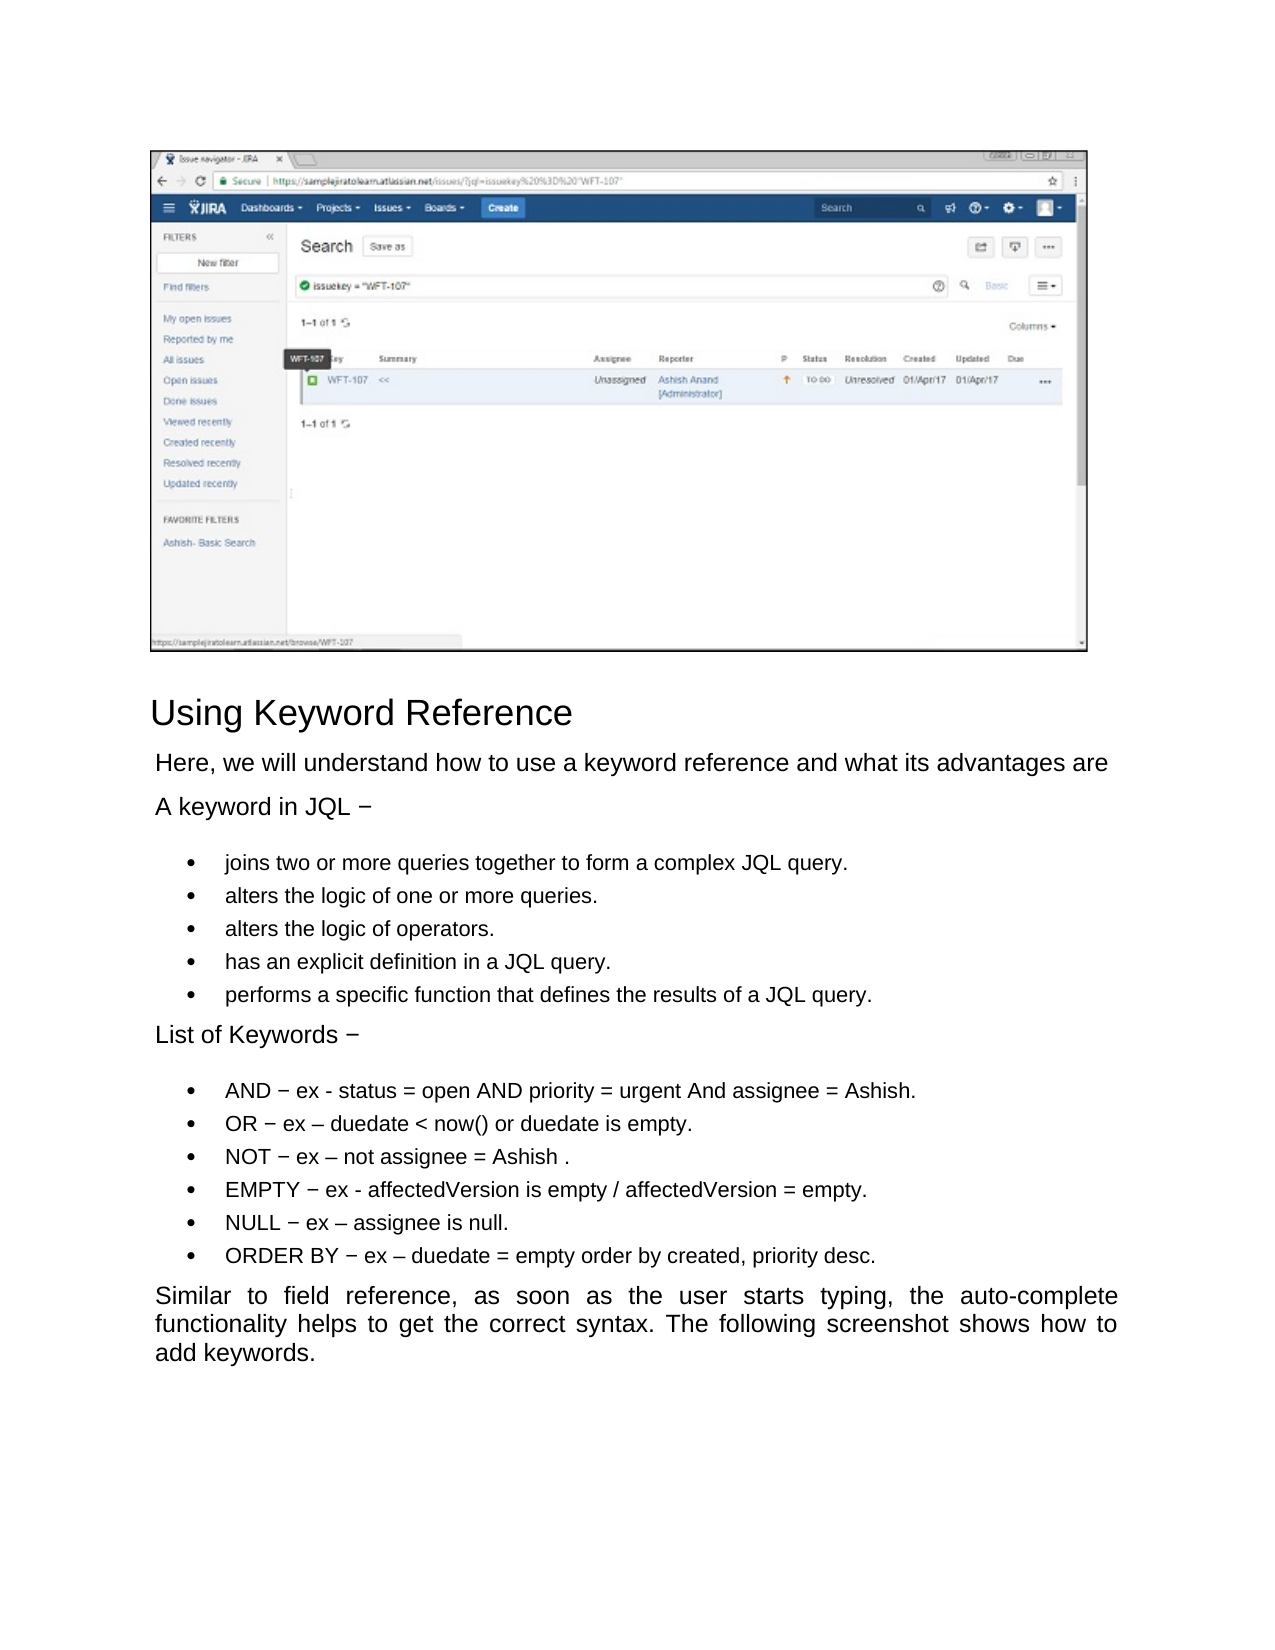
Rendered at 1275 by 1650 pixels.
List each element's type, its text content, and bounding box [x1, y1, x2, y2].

text Using Keyword Reference [150, 683, 1125, 733]
list performs a specific function that defines the results of a JQL query. [187, 982, 1125, 1007]
text Here, we will understand how to use a keyword reference and what its advantages are [155, 748, 1120, 777]
list OR − ex – duedate < now() or duedate is empty. [187, 1111, 1125, 1136]
text A keyword in JQL − [155, 792, 1120, 821]
list alters the logic of operators. [187, 916, 1125, 941]
text List of Keywords − [155, 1020, 1120, 1049]
list AND − ex - status = open AND priority = urgent And assignee = Ashish. [187, 1078, 1125, 1103]
list alters the logic of one or more queries. [187, 883, 1125, 908]
list has an explicit definition in a JQL query. [187, 949, 1125, 974]
list NOT − ex – not assignee = Ashish . [187, 1144, 1125, 1169]
picture [150, 150, 1088, 652]
list EMPTY − ex - affectedVersion is empty / affectedVersion = empty. [187, 1177, 1125, 1202]
list joins two or more queries together to form a complex JQL query. [187, 850, 1125, 875]
list NULL − ex – assignee is null. [187, 1210, 1125, 1235]
list ORDER BY − ex – duedate = empty order by created, priority desc. [187, 1243, 1125, 1268]
text Similar to field reference, as soon as the user starts typing, the auto-complete functionality helps to get the correct syntax. The following screenshot shows how to add keywords. [155, 1281, 1120, 1367]
